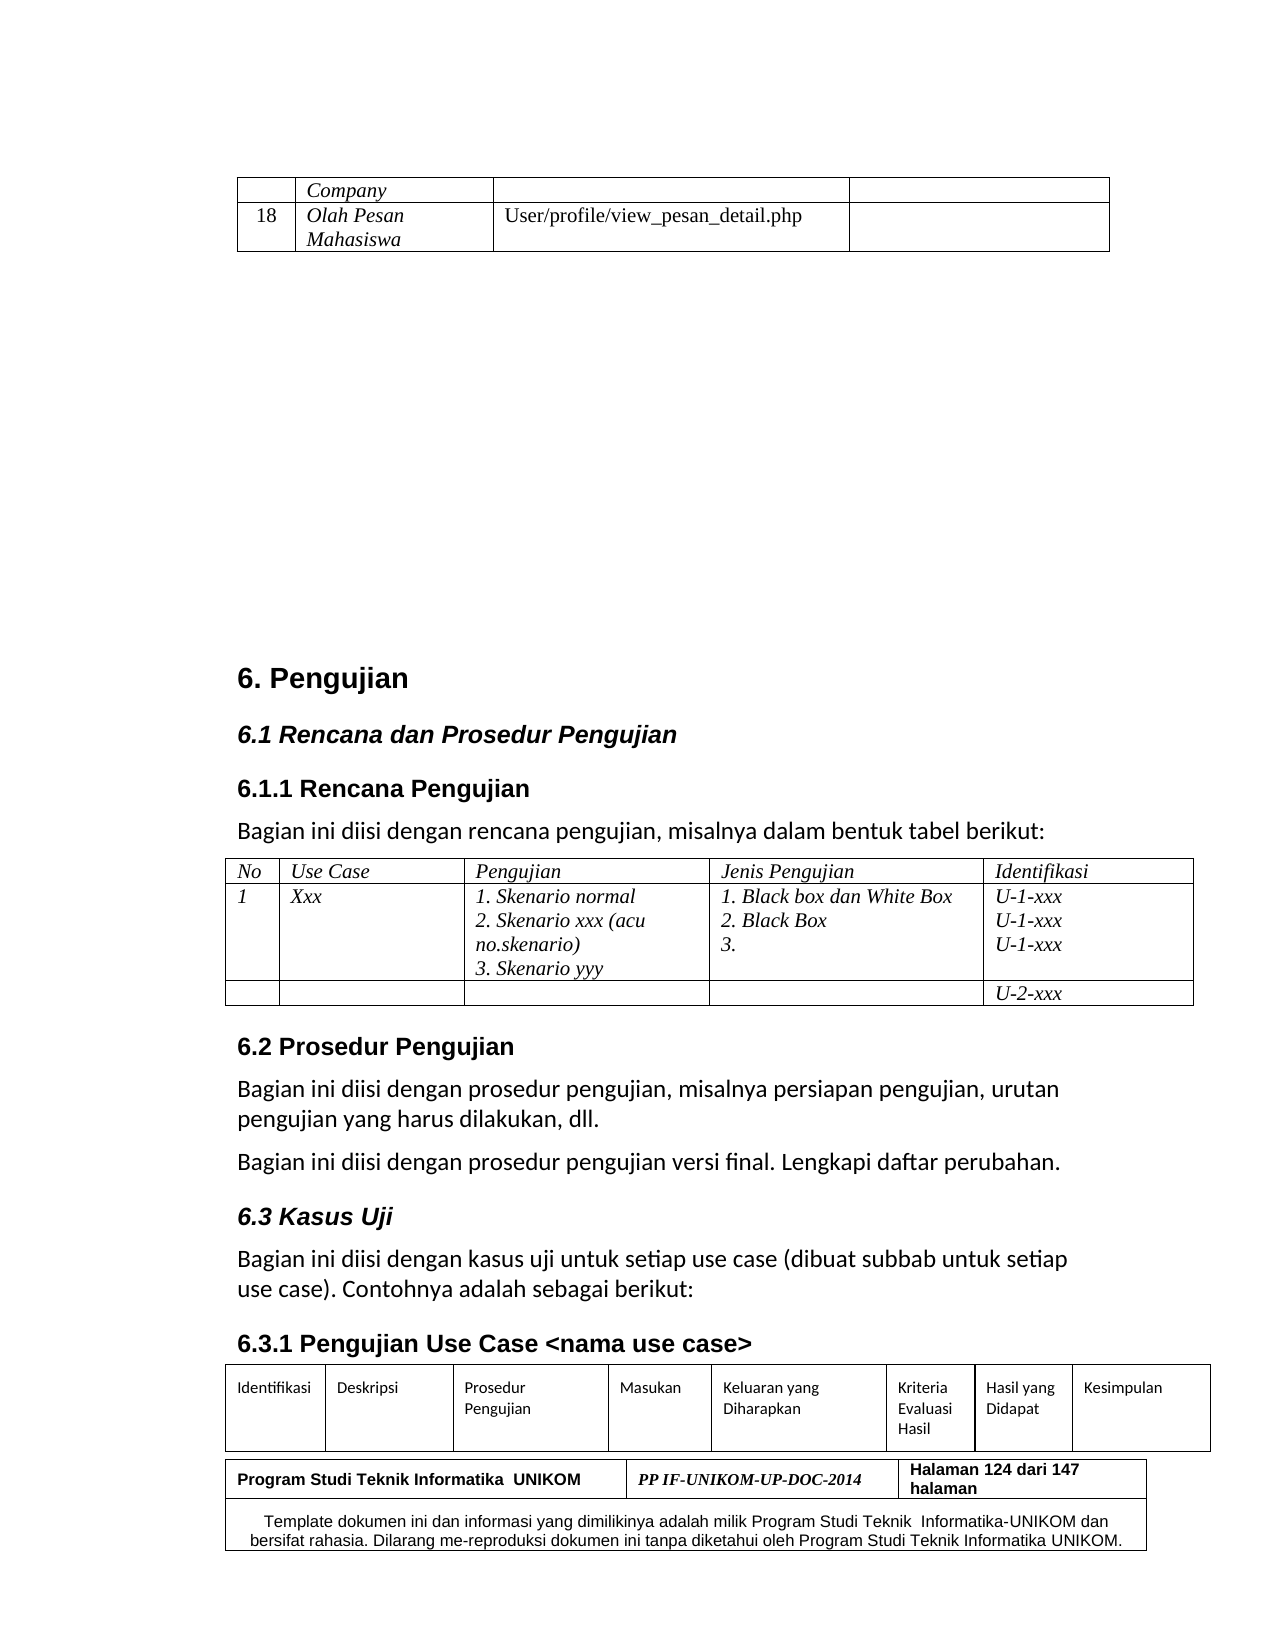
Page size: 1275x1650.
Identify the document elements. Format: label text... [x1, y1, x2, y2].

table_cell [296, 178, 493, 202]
text Bagian ini diisi dengan rencana pengujian, misalnya dalam bentuk tabel berikut: [237, 815, 1098, 845]
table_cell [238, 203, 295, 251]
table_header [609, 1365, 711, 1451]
subtitle 6. Pengujian [237, 661, 1098, 695]
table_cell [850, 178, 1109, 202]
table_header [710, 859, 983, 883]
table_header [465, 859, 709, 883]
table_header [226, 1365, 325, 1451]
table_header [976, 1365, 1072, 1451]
subtitle 6.3.1 Pengujian Use Case <nama use case> [237, 1329, 1098, 1358]
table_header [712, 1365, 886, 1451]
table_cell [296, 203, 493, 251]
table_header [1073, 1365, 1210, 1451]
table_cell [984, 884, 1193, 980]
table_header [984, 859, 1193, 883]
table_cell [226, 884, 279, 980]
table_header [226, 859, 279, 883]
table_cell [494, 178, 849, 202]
text Bagian ini diisi dengan prosedur pengujian, misalnya persiapan pengujian, urutan pengujian yang harus dilakukan, dll. [237, 1073, 1098, 1134]
text Bagian ini diisi dengan prosedur pengujian versi final. Lengkapi daftar perubahan. [237, 1146, 1098, 1177]
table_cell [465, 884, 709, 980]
subtitle 6.2 Prosedur Pengujian [237, 1031, 1098, 1060]
subtitle 6.1 Rencana dan Prosedur Pengujian [237, 720, 1098, 749]
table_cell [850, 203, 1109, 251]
subtitle 6.3 Kasus Uji [237, 1202, 1098, 1231]
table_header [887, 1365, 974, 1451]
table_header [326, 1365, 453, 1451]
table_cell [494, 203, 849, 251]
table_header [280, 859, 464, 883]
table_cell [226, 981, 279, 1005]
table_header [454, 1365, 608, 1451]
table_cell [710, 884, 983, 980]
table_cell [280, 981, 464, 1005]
text Bagian ini diisi dengan kasus uji untuk setiap use case (dibuat subbab untuk setiap use case). Contohnya adalah sebagai berikut: [237, 1243, 1098, 1304]
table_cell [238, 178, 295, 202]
subtitle 6.1.1 Rencana Pengujian [237, 774, 1098, 802]
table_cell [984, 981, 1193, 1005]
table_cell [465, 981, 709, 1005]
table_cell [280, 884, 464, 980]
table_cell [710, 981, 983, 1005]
